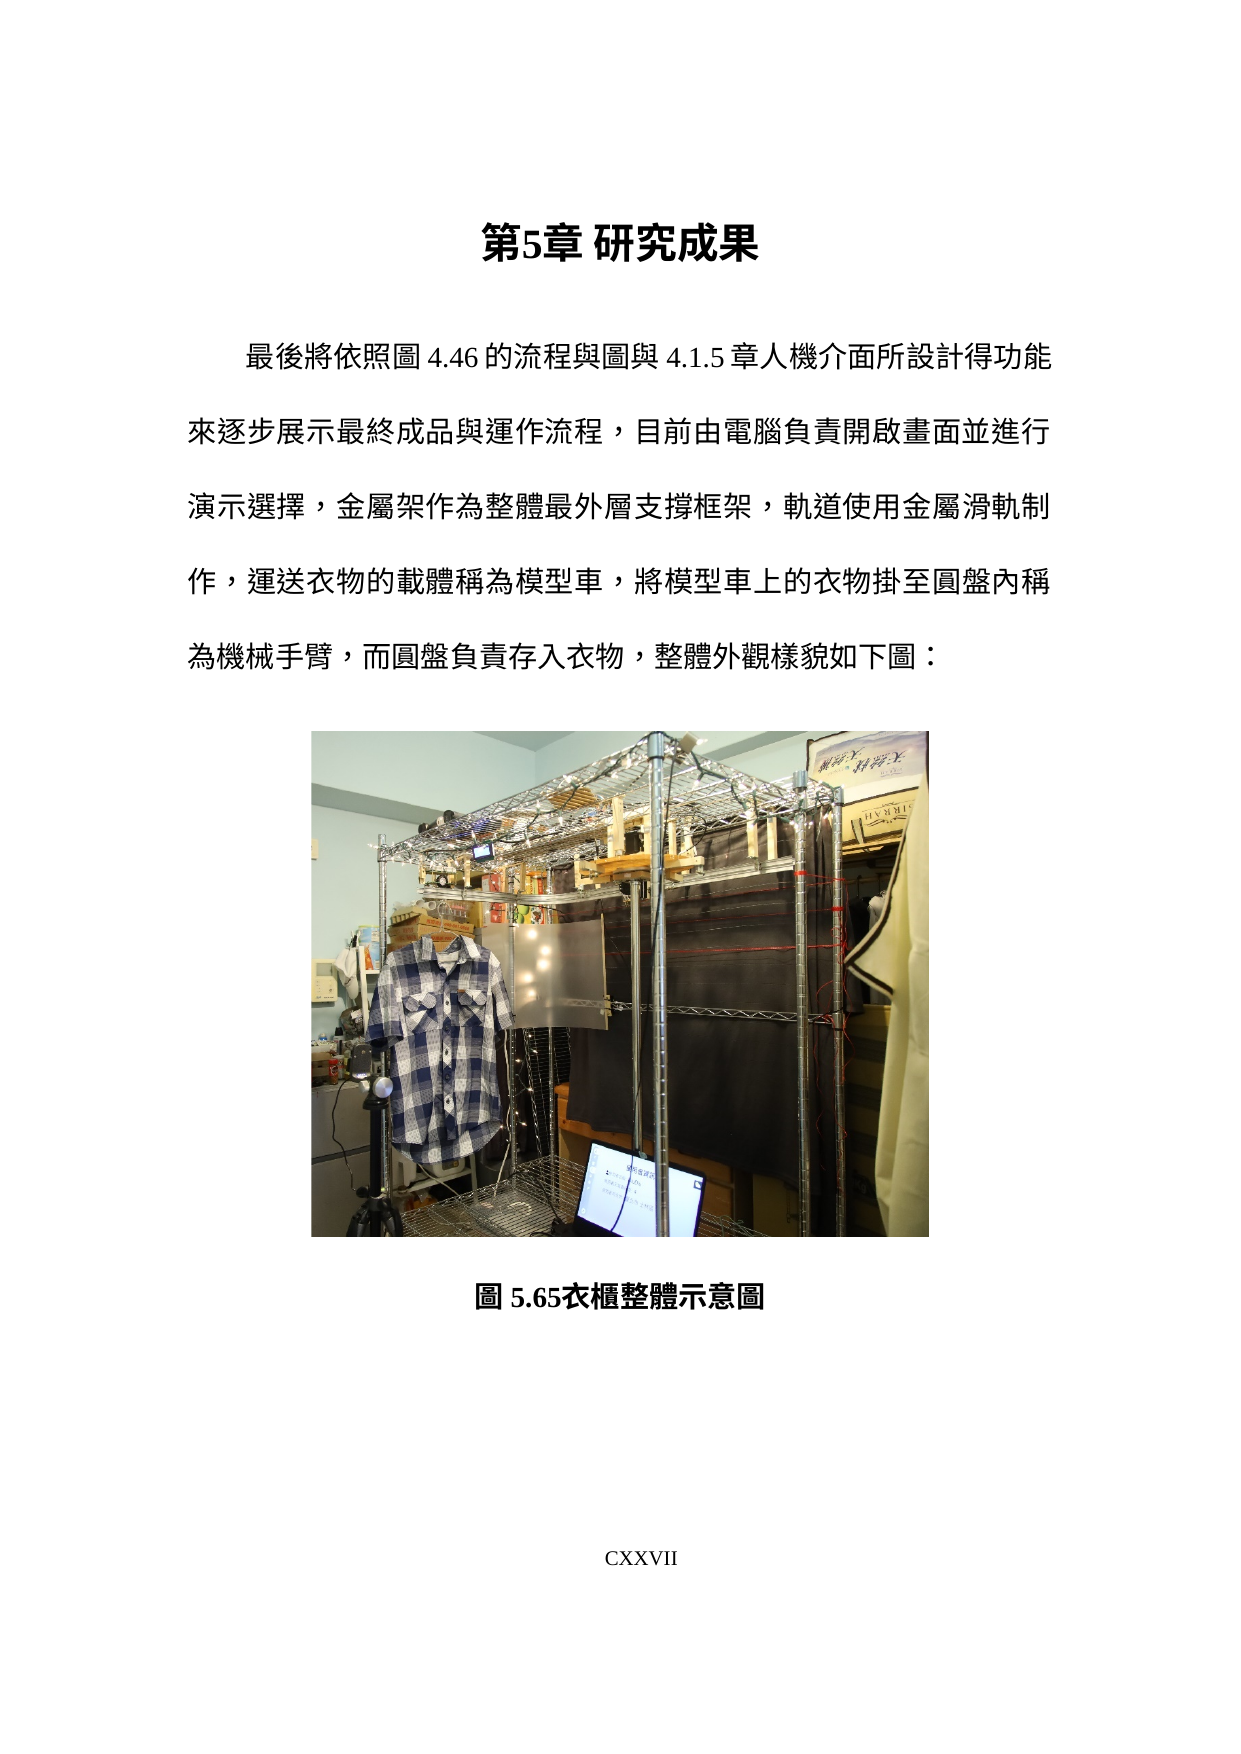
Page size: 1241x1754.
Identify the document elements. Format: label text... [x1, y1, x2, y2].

subtitle 研究成果 [187, 202, 1053, 277]
picture [311, 731, 929, 1237]
text 最後將依照圖4.46的流程與圖與4.1.5章人機介面所設計得功能來逐步展示最終成品與運作流程，目前由電腦負責開啟畫面並進行演示選擇，金屬架作為整體最外層支撐框架，軌道使用金屬滑軌制作，運送衣物的載體稱為模型車，將模型車上的衣物掛至圓盤內稱為機械手臂，而圓盤負責存入衣物，整體外觀樣貌如下圖： [187, 317, 1053, 692]
